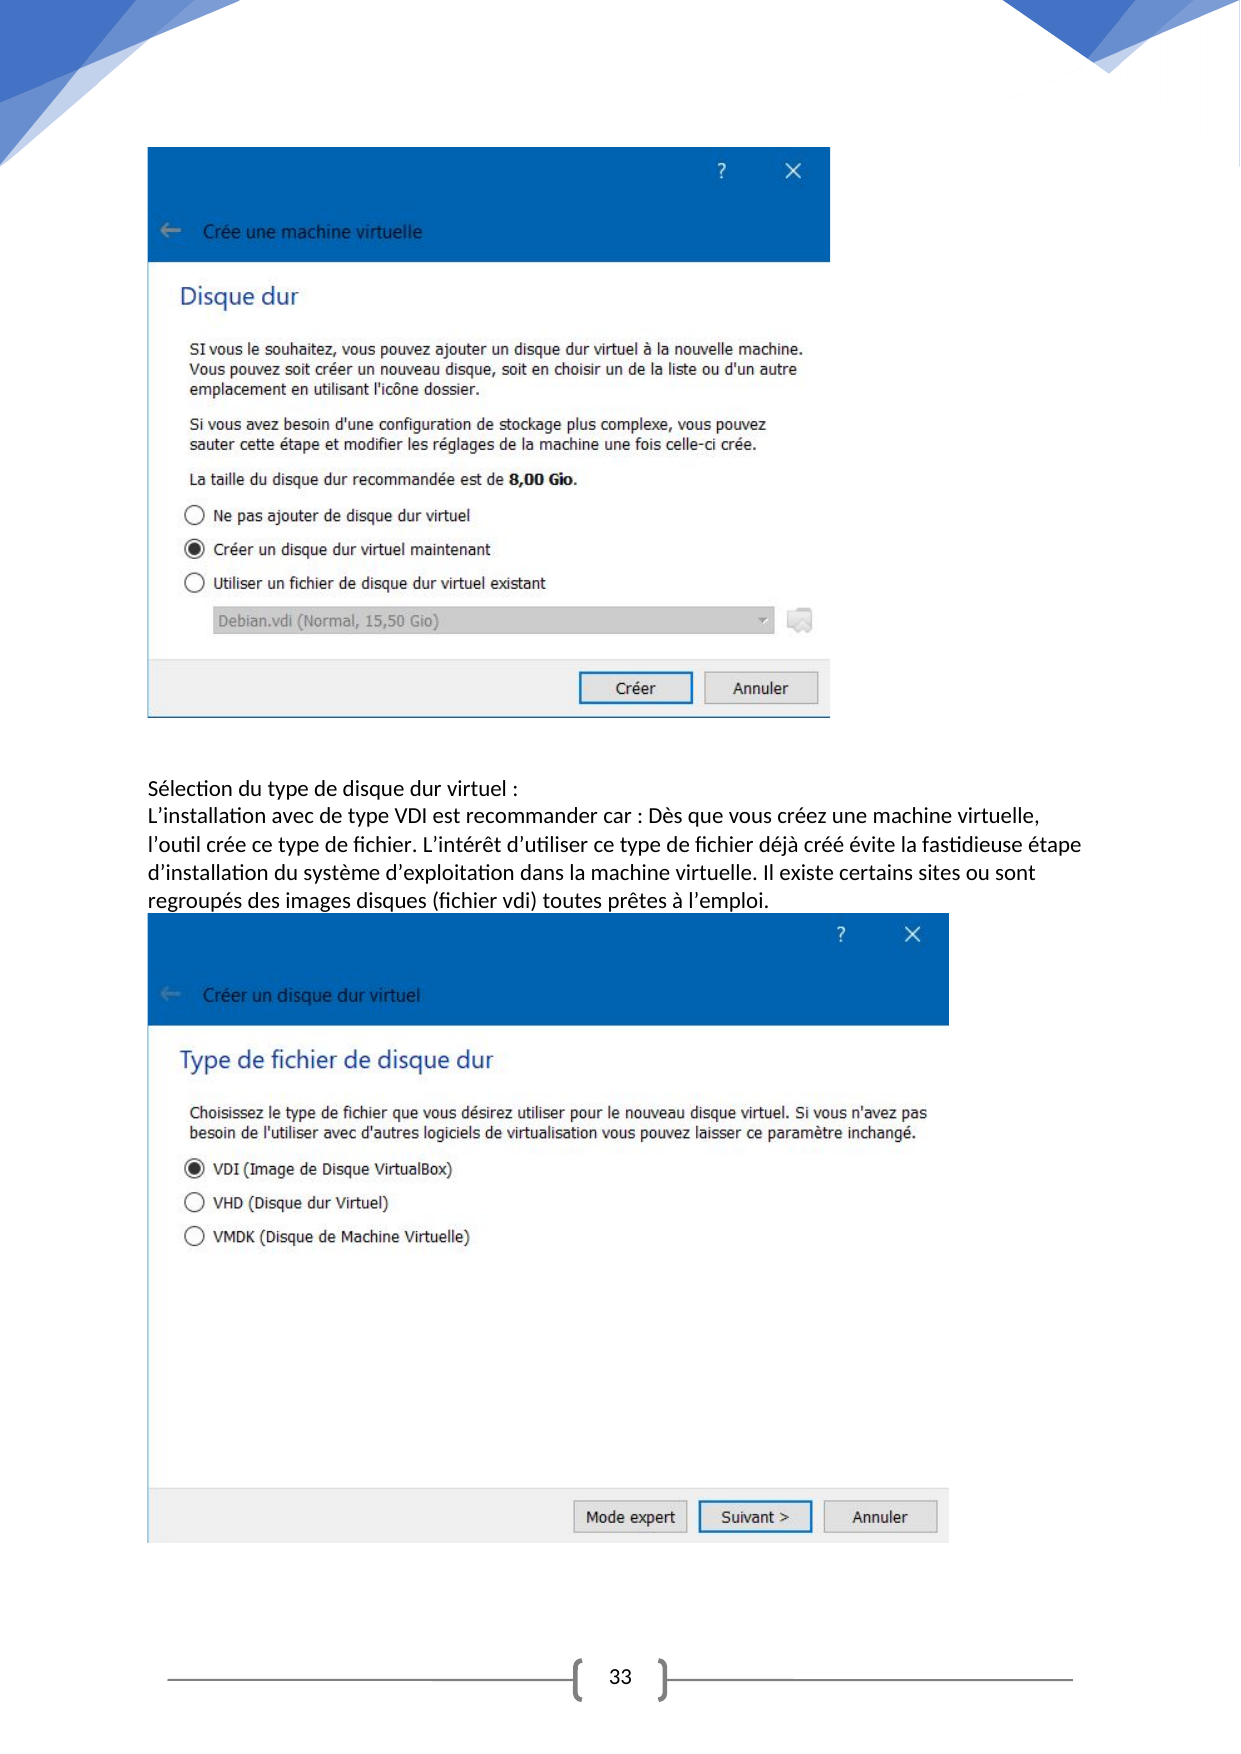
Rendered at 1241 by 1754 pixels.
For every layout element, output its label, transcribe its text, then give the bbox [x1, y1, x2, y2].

picture [0, 0, 830, 718]
picture [147, 913, 949, 1543]
text Sélection du type de disque dur virtuel : [148, 774, 1093, 802]
picture [1001, 0, 1240, 168]
